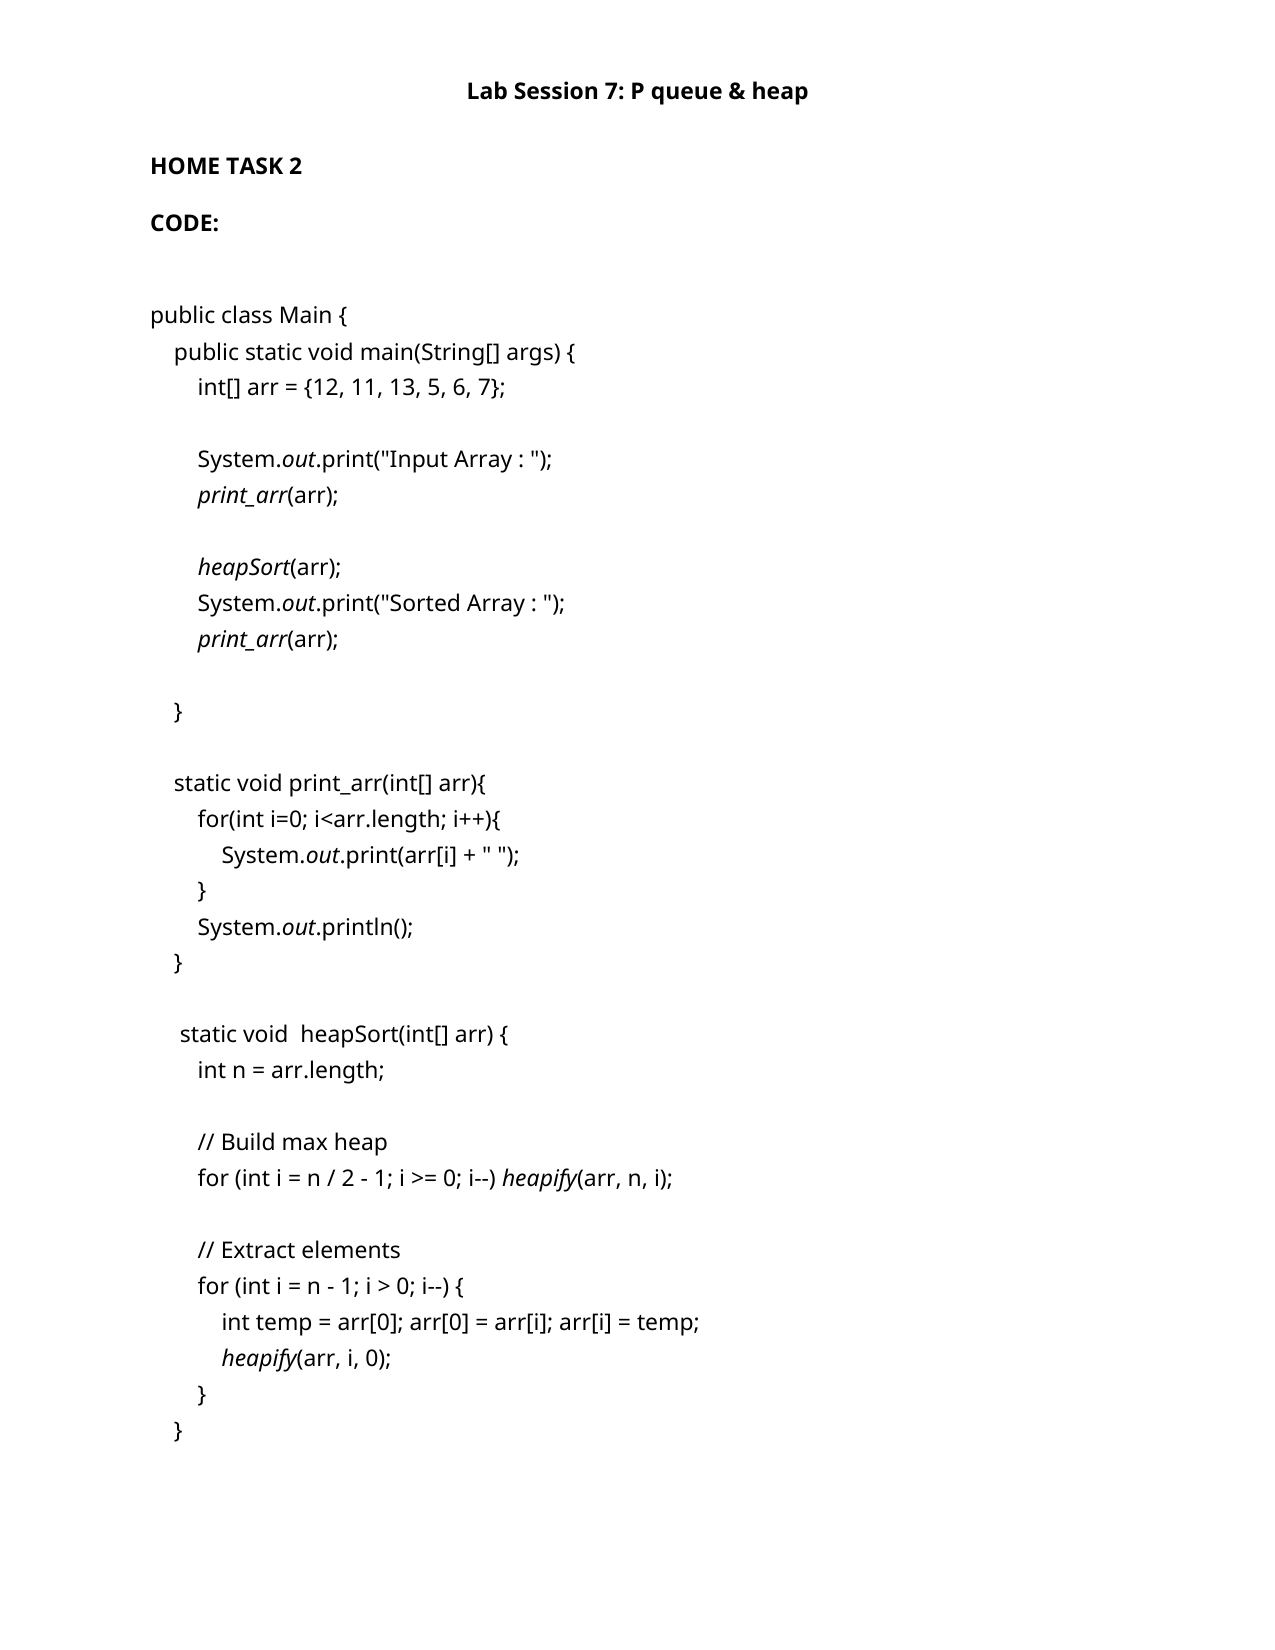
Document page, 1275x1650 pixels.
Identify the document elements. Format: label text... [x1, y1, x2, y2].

text HOME TASK 2 [150, 150, 1125, 181]
text CODE: [150, 207, 1125, 238]
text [150, 263, 1125, 1481]
